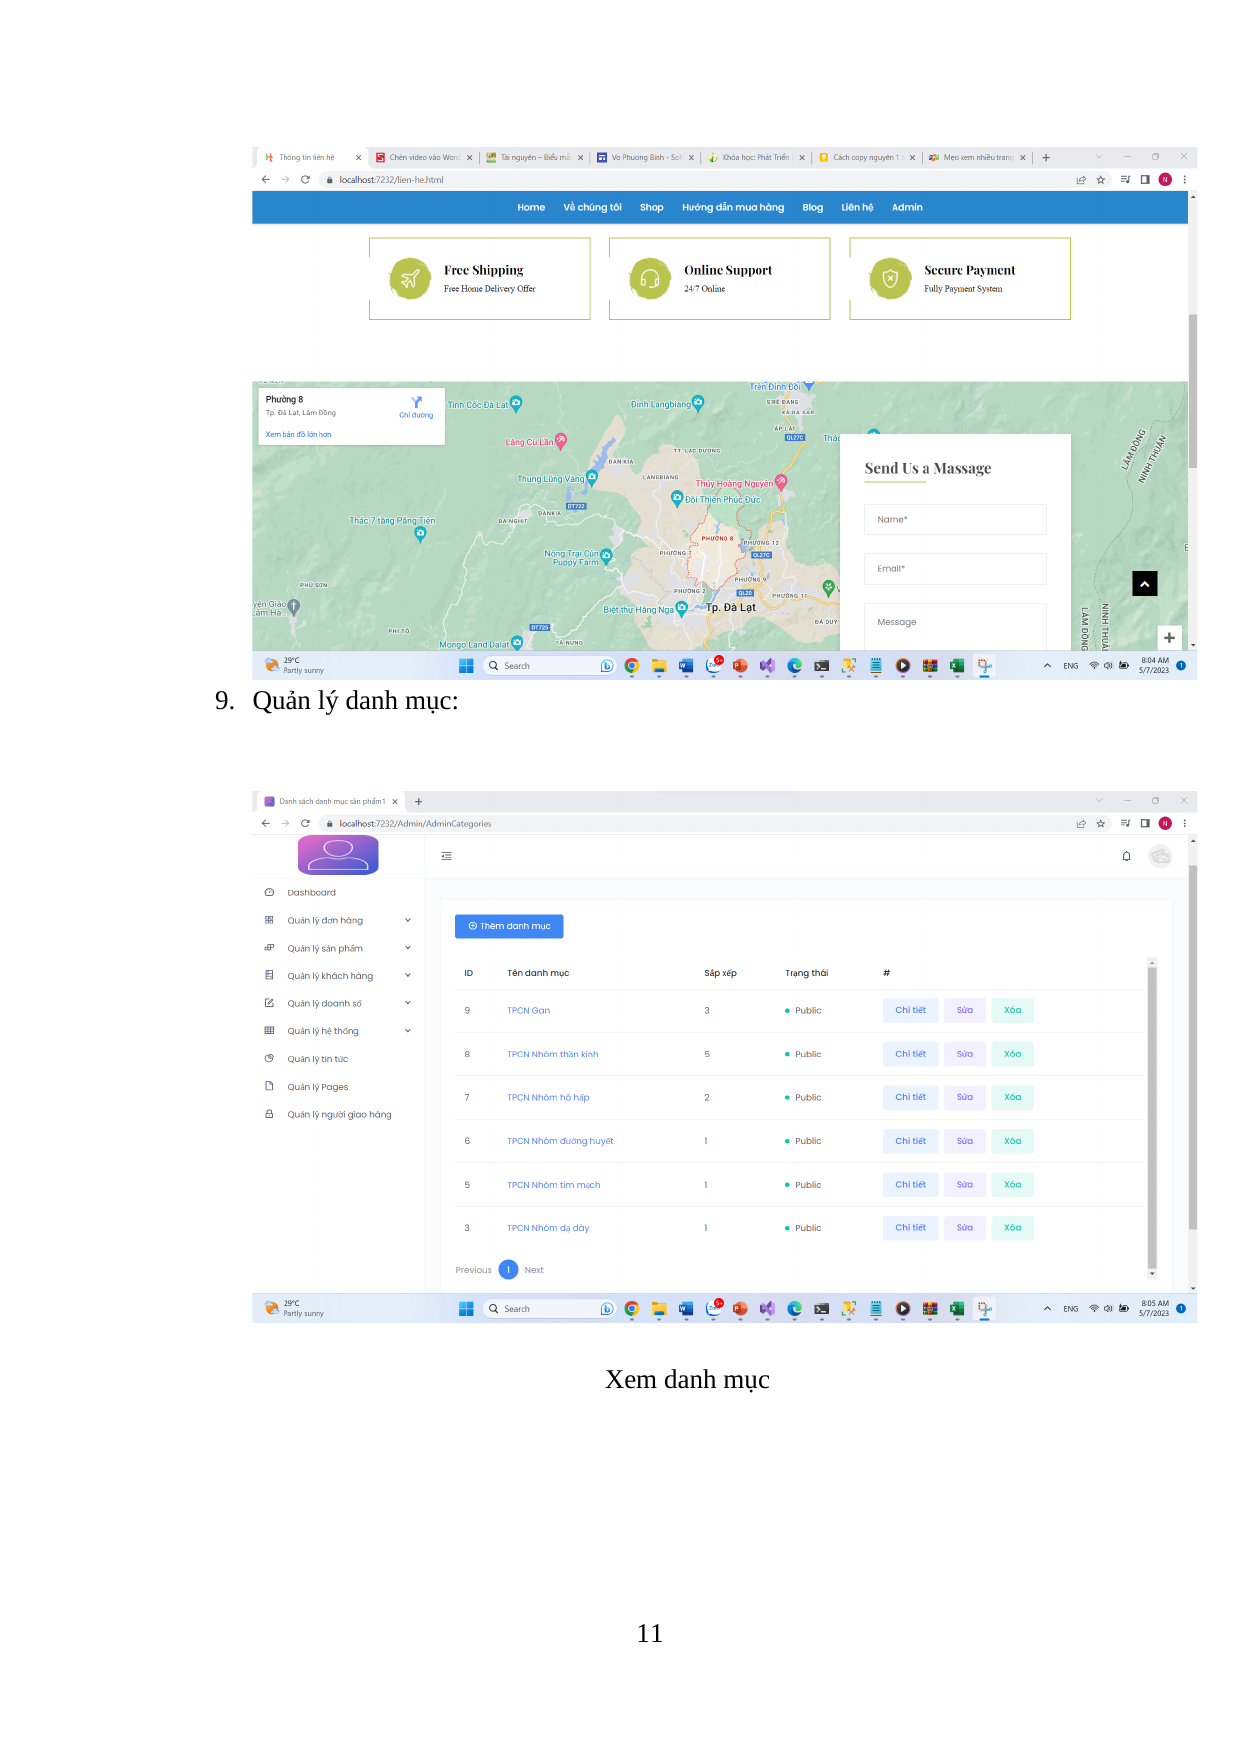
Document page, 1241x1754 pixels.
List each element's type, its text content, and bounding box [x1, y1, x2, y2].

list Xem danh mục [252, 1363, 1122, 1394]
picture [252, 147, 1198, 680]
list Quản lý danh mục: [215, 684, 1122, 715]
picture [252, 791, 1198, 1323]
